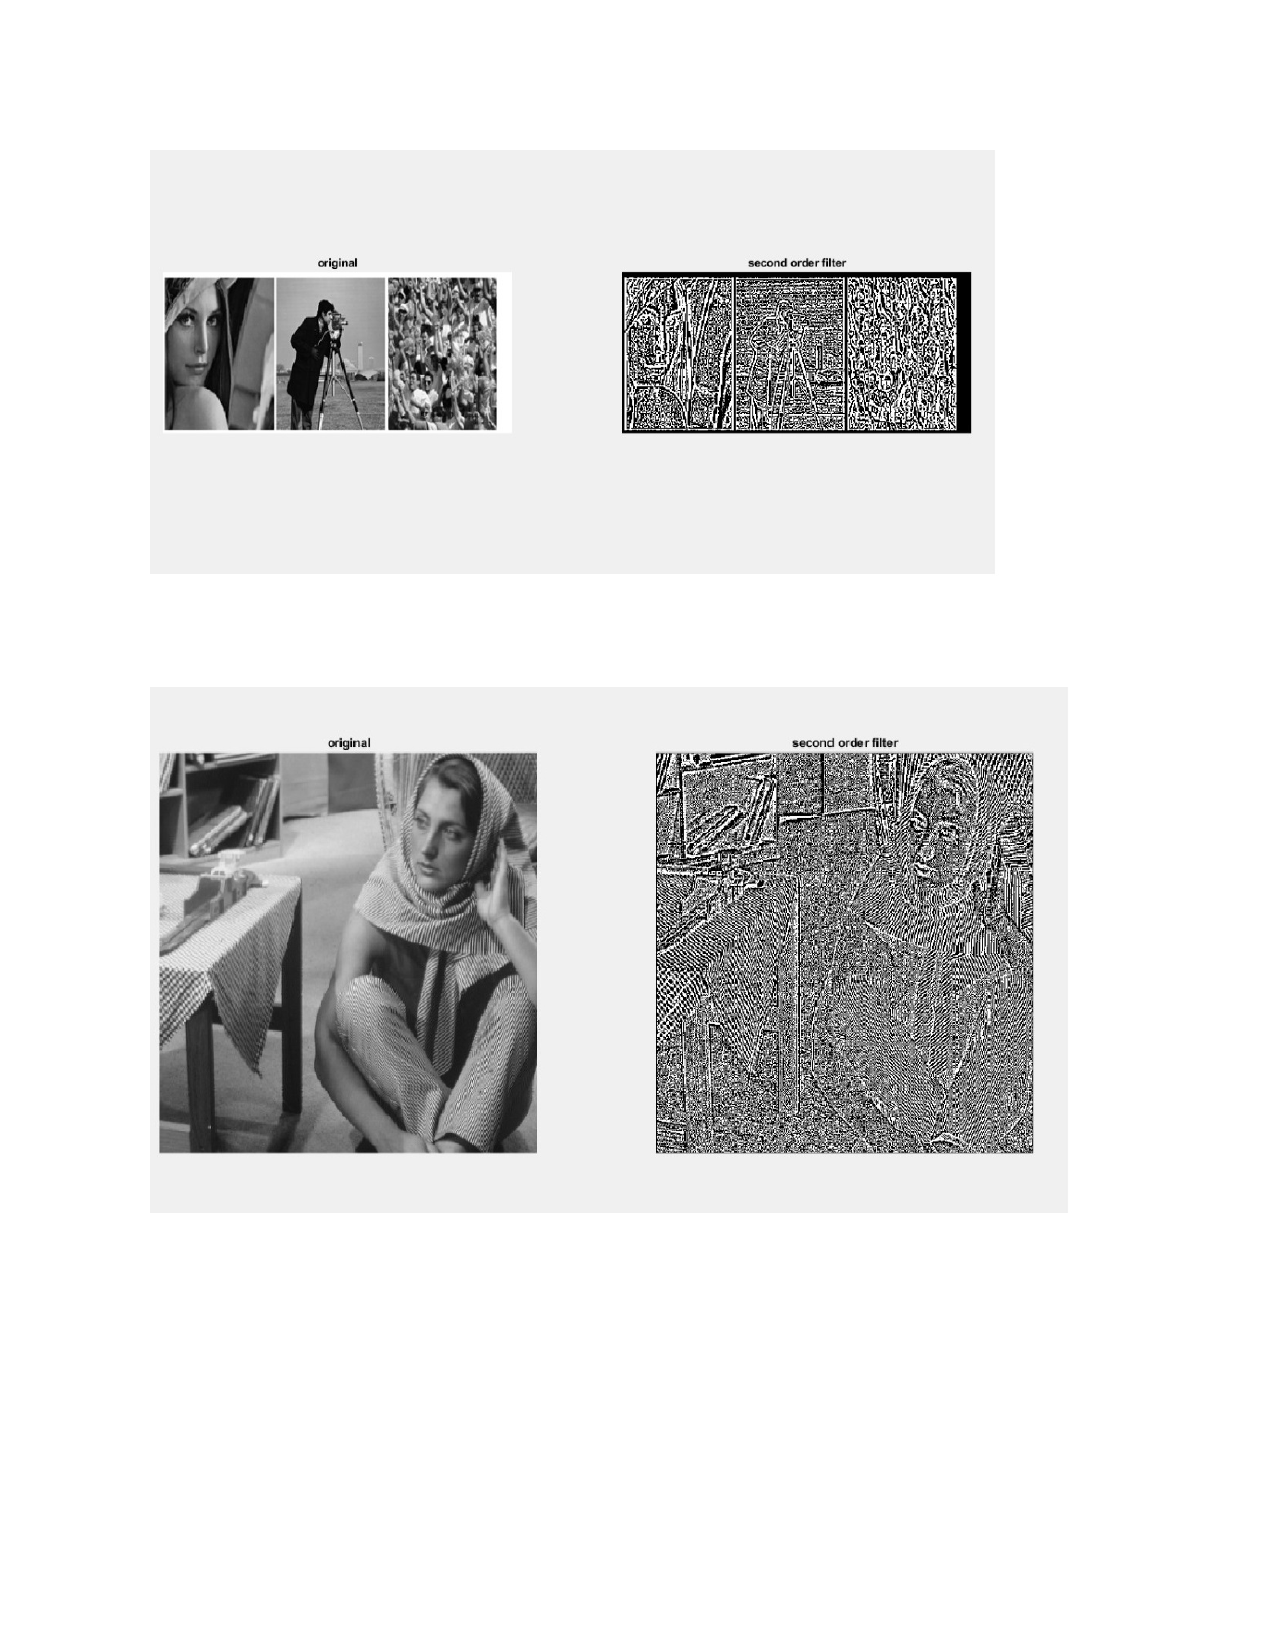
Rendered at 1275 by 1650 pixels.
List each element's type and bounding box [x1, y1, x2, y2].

picture [150, 150, 1125, 684]
picture [150, 687, 1125, 1236]
